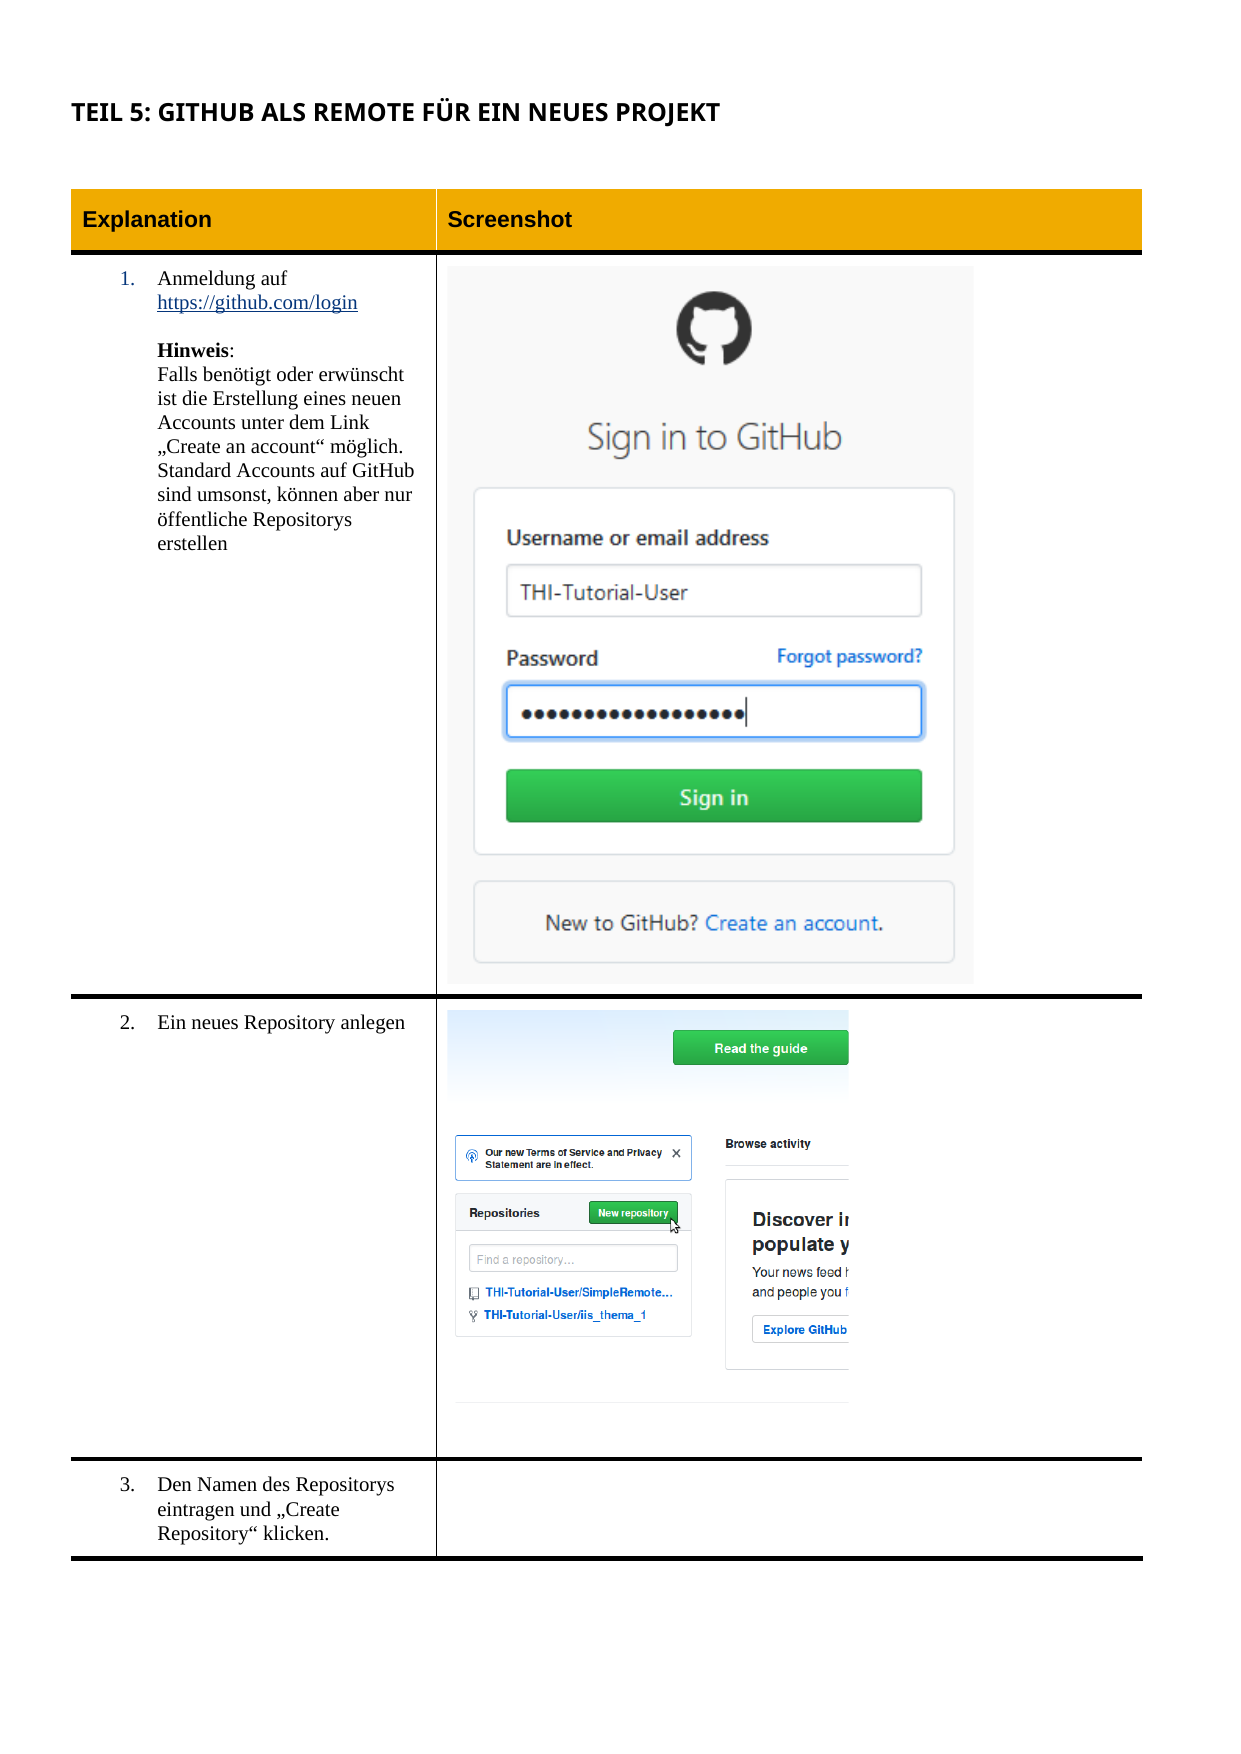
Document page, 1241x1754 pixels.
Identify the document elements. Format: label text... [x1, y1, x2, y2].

picture [447, 266, 974, 984]
table_cell [437, 255, 1143, 994]
text Teil 5: Github als Remote für ein neues projekt [71, 95, 1169, 163]
table_cell [437, 1456, 1143, 1556]
table_cell Ein neues Repository anlegen [71, 999, 436, 1456]
table_cell Anmeldung auf https://github.com/login Hinweis: Falls benötigt oder erwünscht ist die Erstellung eines neuen Accounts unter dem Link „Create an account“ möglich. Standard Accounts auf GitHub sind umsonst, können aber nur öffentliche Repositorys erstellen [71, 255, 436, 994]
table_cell [437, 994, 1143, 1456]
table_header Explanation [71, 189, 436, 250]
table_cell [71, 1461, 436, 1556]
table_header Screenshot [437, 189, 1142, 250]
picture [447, 1010, 849, 1422]
